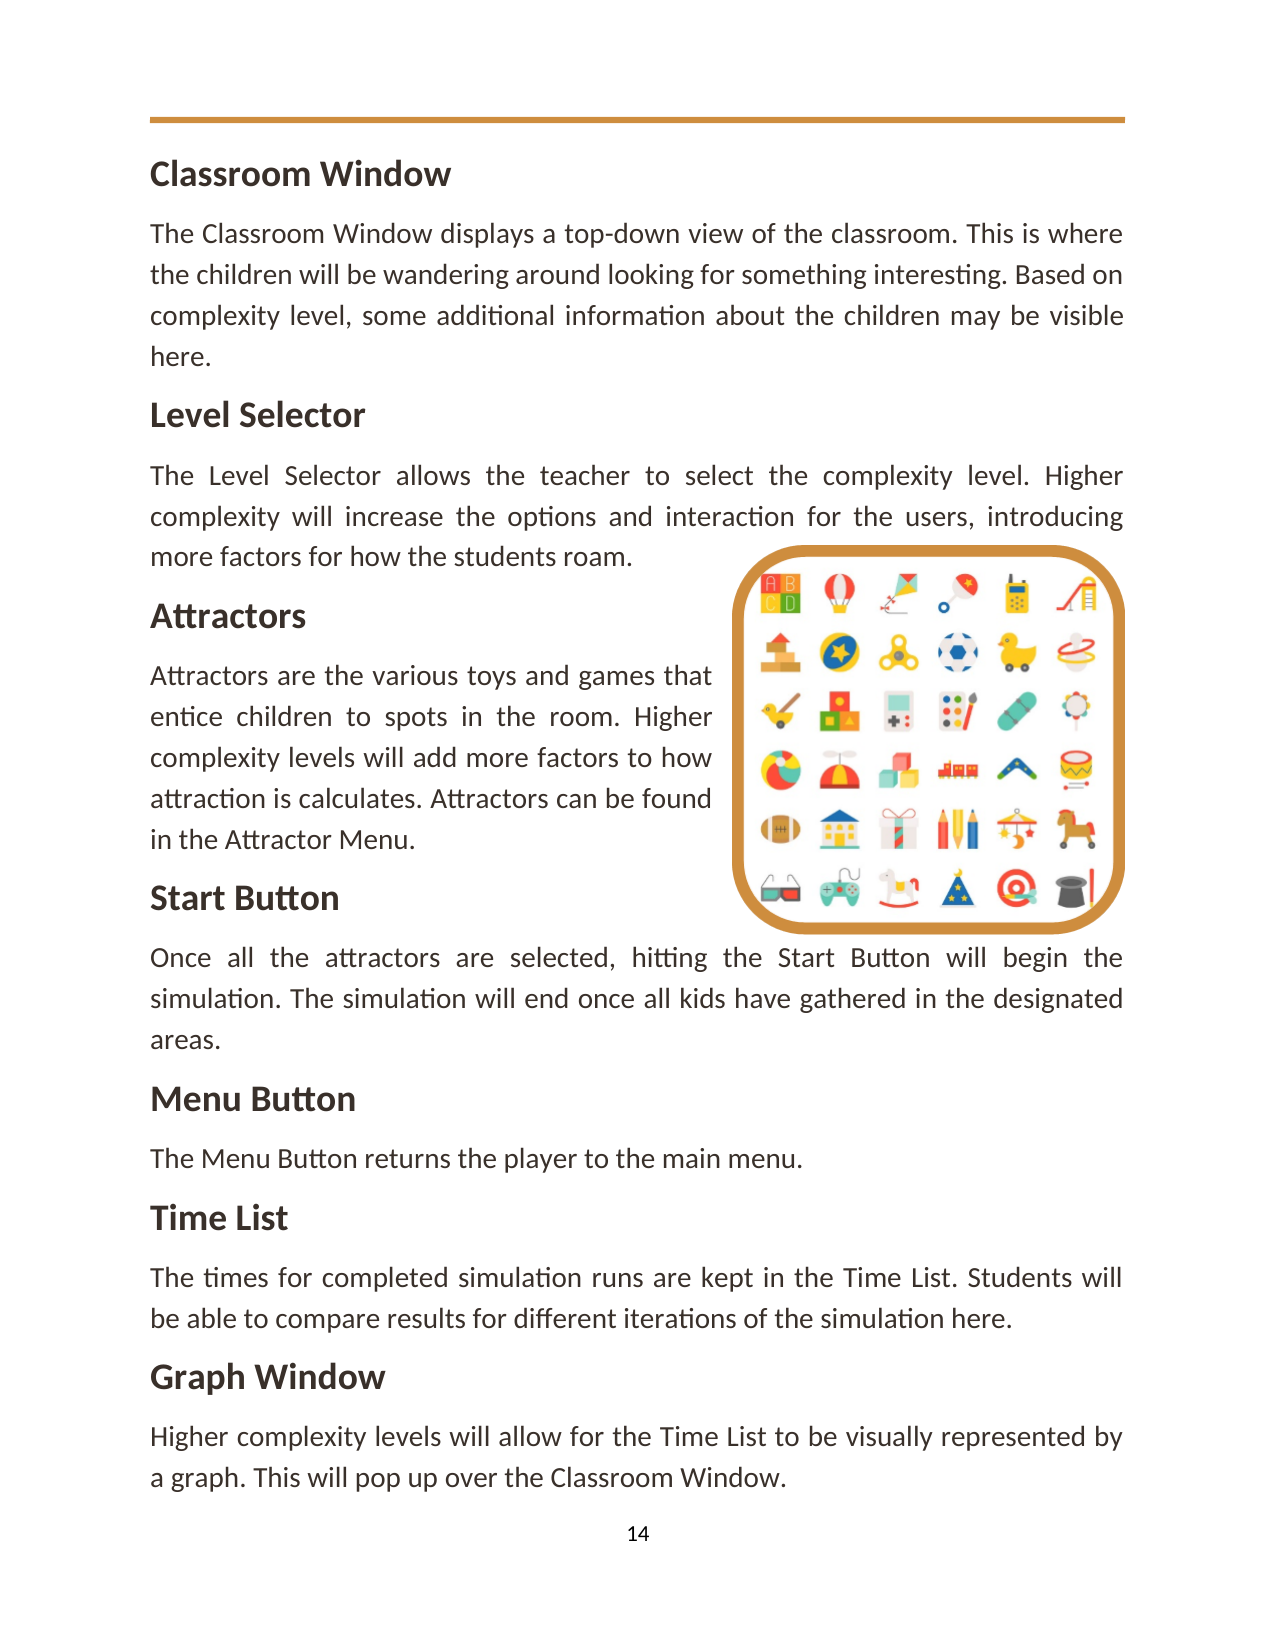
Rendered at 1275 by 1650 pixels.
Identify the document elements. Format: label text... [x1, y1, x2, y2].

text Classroom Window [150, 150, 1125, 196]
picture [732, 544, 1125, 935]
text Higher complexity levels will allow for the Time List to be visually represented by a graph. This will pop up over the Classroom Window. [150, 1418, 1125, 1495]
text The Level Selector allows the teacher to select the complexity level. Higher complexity will increase the options and interaction for the users, introducing more factors for how the students roam. [150, 457, 1125, 574]
text The Classroom Window displays a top-down view of the classroom. This is where the children will be wandering around looking for something interesting. Based on complexity level, some additional information about the children may be visible here. [150, 215, 1125, 374]
text Time List [150, 1193, 1125, 1239]
text The Menu Button returns the player to the main menu. [150, 1140, 1125, 1176]
text Menu Button [150, 1075, 1125, 1121]
text Graph Window [150, 1353, 1125, 1399]
text The times for completed simulation runs are kept in the Time List. Students will be able to compare results for different iterations of the simulation here. [150, 1259, 1125, 1335]
text Level Selector [150, 391, 1125, 437]
text Attractors are the various toys and games that entice children to spots in the room. Higher complexity levels will add more factors to how attraction is calculates. Attractors can be found in the Attractor Menu. [150, 657, 732, 857]
text Start Button [150, 874, 732, 920]
text Once all the attractors are selected, hitting the Start Button will begin the simulation. The simulation will end once all kids have gathered in the designated areas. [150, 939, 1125, 1057]
text Attractors [150, 592, 732, 638]
